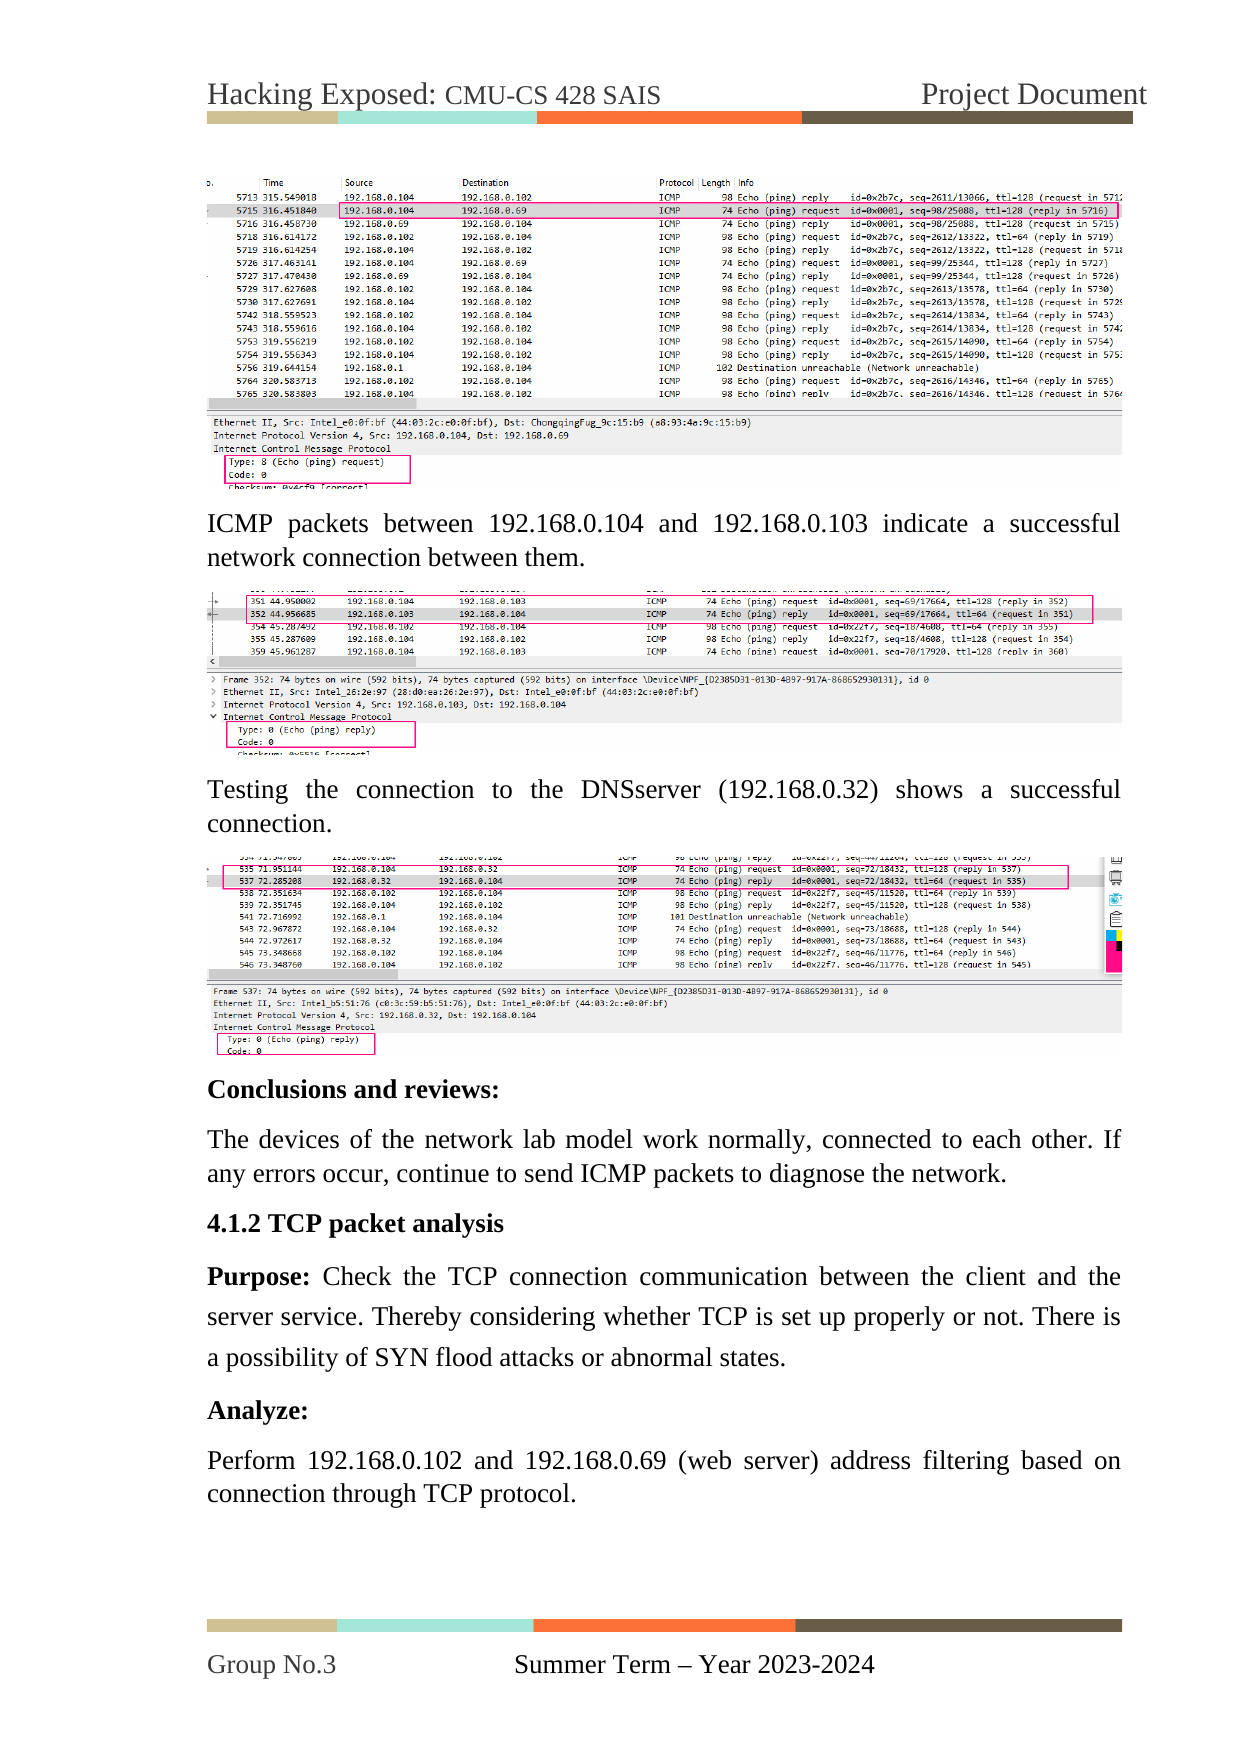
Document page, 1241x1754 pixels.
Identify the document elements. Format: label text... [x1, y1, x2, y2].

picture [206, 857, 1123, 1055]
text The devices of the network lab model work normally, connected to each other. If any errors occur, continue to send ICMP packets to diagnose the network. [207, 1123, 1122, 1188]
text 4.1.2 TCP packet analysis [207, 1207, 1122, 1238]
picture [206, 111, 1133, 124]
text Conclusions and reviews: [207, 1073, 1122, 1104]
picture [206, 591, 1123, 755]
text Purpose: Check the TCP connection communication between the client and the server service. Thereby considering whether TCP is set up properly or not. There is a possibility of SYN flood attacks or abnormal states. [207, 1260, 1122, 1372]
picture [206, 177, 1123, 489]
text Testing the connection to the DNSserver (192.168.0.32) shows a successful connection. [207, 773, 1122, 838]
text Analyze: [207, 1394, 1122, 1425]
picture [206, 1619, 1123, 1632]
text Perform 192.168.0.102 and 192.168.0.69 (web server) address filtering based on connection through TCP protocol. [207, 1444, 1122, 1509]
text ICMP packets between 192.168.0.104 and 192.168.0.103 indicate a successful network connection between them. [207, 507, 1122, 572]
